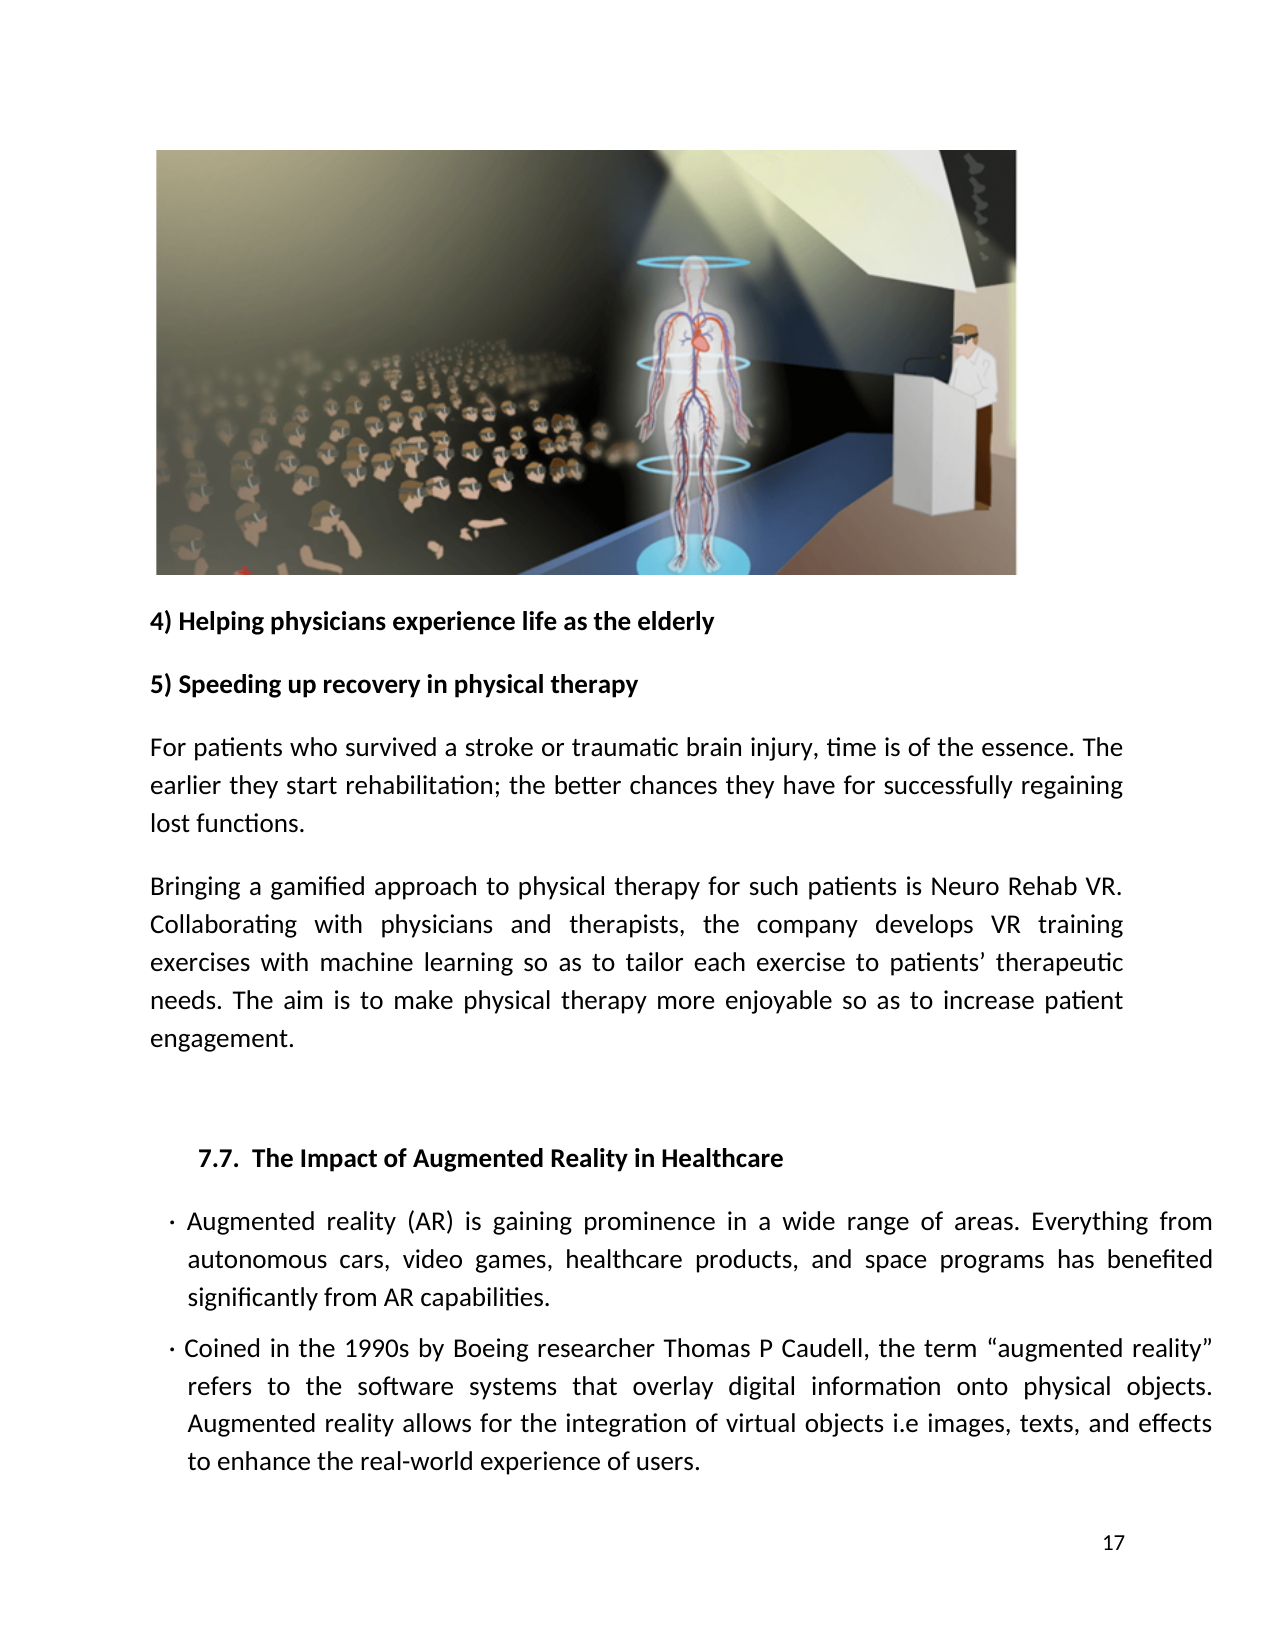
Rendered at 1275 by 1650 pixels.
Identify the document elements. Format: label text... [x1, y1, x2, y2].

text · Coined in the 1990s by Boeing researcher Thomas P Caudell, the term “augmented reality” refers to the software systems that overlay digital information onto physical objects. Augmented reality allows for the integration of virtual objects i.e images, texts, and effects to enhance the real-world experience of users. [169, 1331, 1214, 1478]
text For patients who survived a stroke or traumatic brain injury, time is of the essence. The earlier they start rehabilitation; the better chances they have for successfully regaining lost functions. [150, 730, 1125, 839]
text 4) Helping physicians experience life as the elderly [150, 604, 1125, 638]
text 5) Speeding up recovery in physical therapy [150, 667, 1125, 701]
text 7.7. The Impact of Augmented Reality in Healthcare [198, 1142, 1125, 1175]
picture [156, 150, 1020, 575]
text Bringing a gamified approach to physical therapy for such patients is Neuro Rehab VR. Collaborating with physicians and therapists, the company develops VR training exercises with machine learning so as to tailor each exercise to patients’ therapeutic needs. The aim is to make physical therapy more enjoyable so as to increase patient engagement. [150, 869, 1125, 1054]
text · Augmented reality (AR) is gaining prominence in a wide range of areas. Everything from autonomous cars, video games, healthcare products, and space programs has benefited significantly from AR capabilities. [169, 1204, 1214, 1313]
